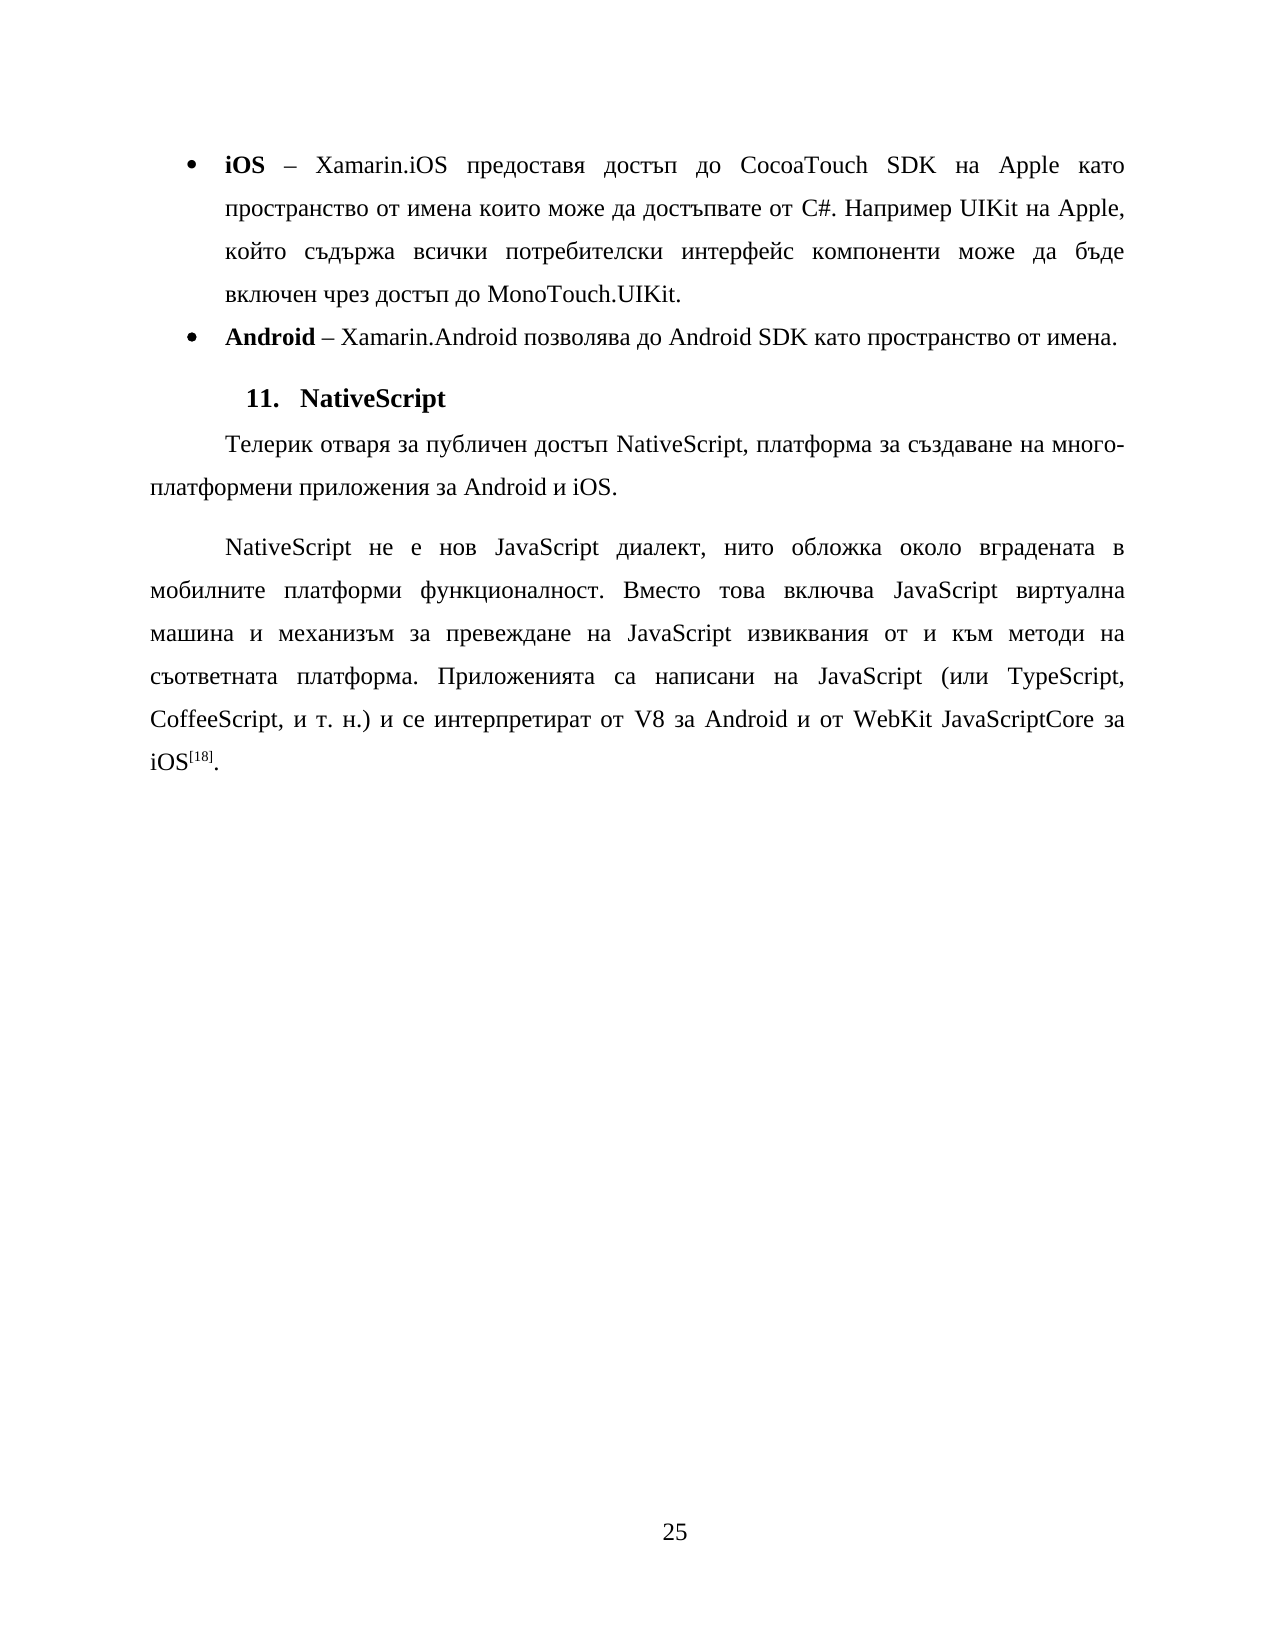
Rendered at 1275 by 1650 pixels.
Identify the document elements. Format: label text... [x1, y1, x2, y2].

list iOS – Xamarin.iOS предоставя достъп до CocoaTouch SDK на Apple като пространство от имена които може да достъпвате от C#. Например UIKit на Apple, който съдържа всички потребителски интерфейс компоненти може да бъде включен чрез достъп до MonoTouch.UIKit. [187, 150, 1125, 308]
text Телерик отваря за публичен достъп NativeScript, платформа за създаване на много-платформени приложения за Android и iOS. [150, 429, 1125, 501]
text NativeScript не е нов JavaScript диалект, нито обложка около вградената в мобилните платформи функционалност. Вместо това включва JavaScript виртуална машина и механизъм за превеждане на JavaScript извиквания от и към методи на съответната платформа. Приложенията са написани на JavaScript (или TypeScript, CoffeeScript, и т. н.) и се интерпретират от V8 за Android и от WebKit JavaScriptCore за iOS[18]. [150, 532, 1125, 776]
subtitle NativeScript [187, 382, 1125, 413]
list Android – Xamarin.Android позволява до Android SDK като пространство от имена. [187, 322, 1125, 351]
